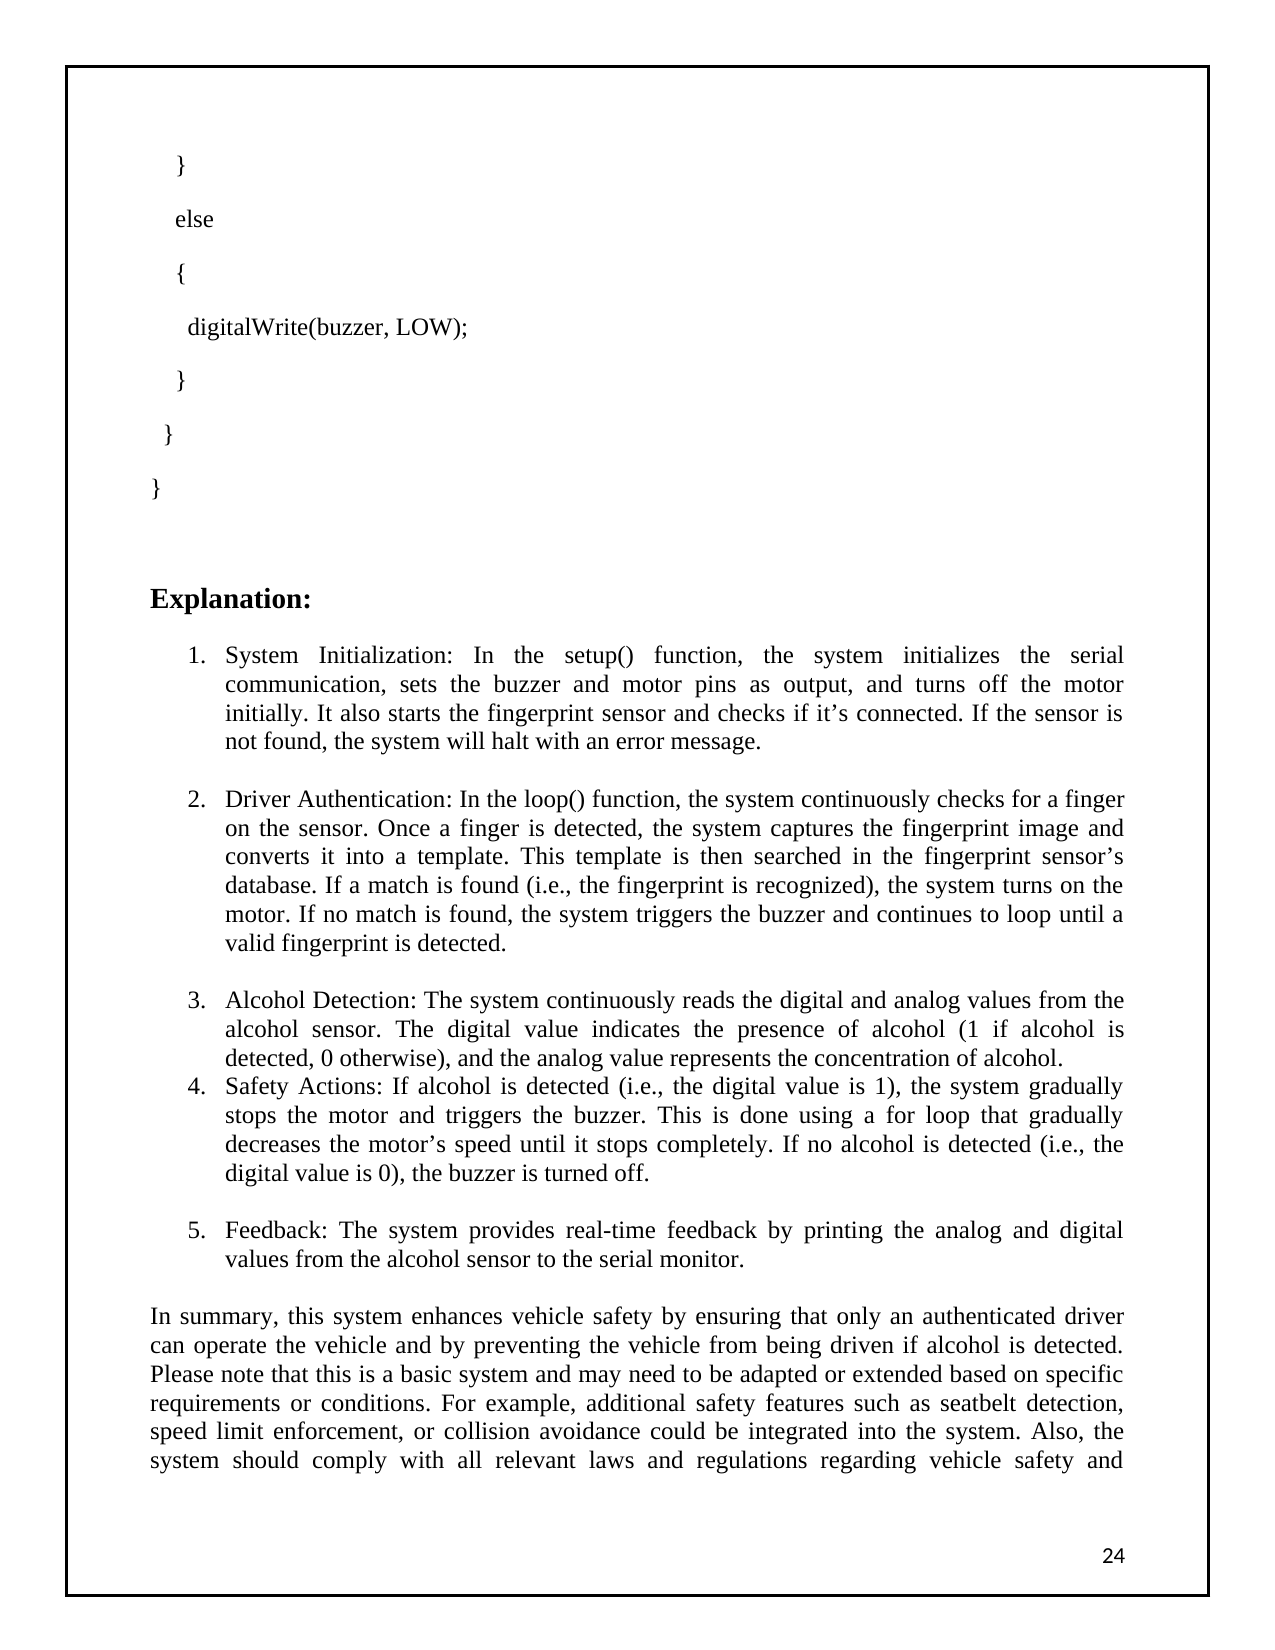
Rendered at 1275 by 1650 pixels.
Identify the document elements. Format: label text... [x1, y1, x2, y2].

list Safety Actions: If alcohol is detected (i.e., the digital value is 1), the system gradually stops the motor and triggers the buzzer. This is done using a for loop that gradually decreases the motor’s speed until it stops completely. If no alcohol is detected (i.e., the digital value is 0), the buzzer is turned off. [187, 1071, 1125, 1186]
list Feedback: The system provides real-time feedback by printing the analog and digital values from the alcohol sensor to the serial monitor. [187, 1215, 1125, 1273]
list Alcohol Detection: The system continuously reads the digital and analog values from the alcohol sensor. The digital value indicates the presence of alcohol (1 if alcohol is detected, 0 otherwise), and the analog value represents the concentration of alcohol. [187, 985, 1125, 1071]
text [150, 1301, 1125, 1474]
text } [150, 473, 1125, 502]
list Driver Authentication: In the loop() function, the system continuously checks for a finger on the sensor. Once a finger is detected, the system captures the fingerprint image and converts it into a template. This template is then searched in the fingerprint sensor’s database. If a match is found (i.e., the fingerprint is recognized), the system turns on the motor. If no match is found, the system triggers the buzzer and continues to loop until a valid fingerprint is detected. [187, 784, 1125, 956]
text } [150, 150, 1125, 179]
text { [150, 258, 1125, 286]
text } [150, 365, 1125, 394]
text } [150, 419, 1125, 448]
text digitalWrite(buzzer, LOW); [150, 312, 1125, 340]
text else [150, 204, 1125, 233]
list System Initialization: In the setup() function, the system initializes the serial communication, sets the buzzer and motor pins as output, and turns off the motor initially. It also starts the fingerprint sensor and checks if it’s connected. If the sensor is not found, the system will halt with an error message. [187, 640, 1125, 755]
text Explanation: [150, 581, 1125, 614]
